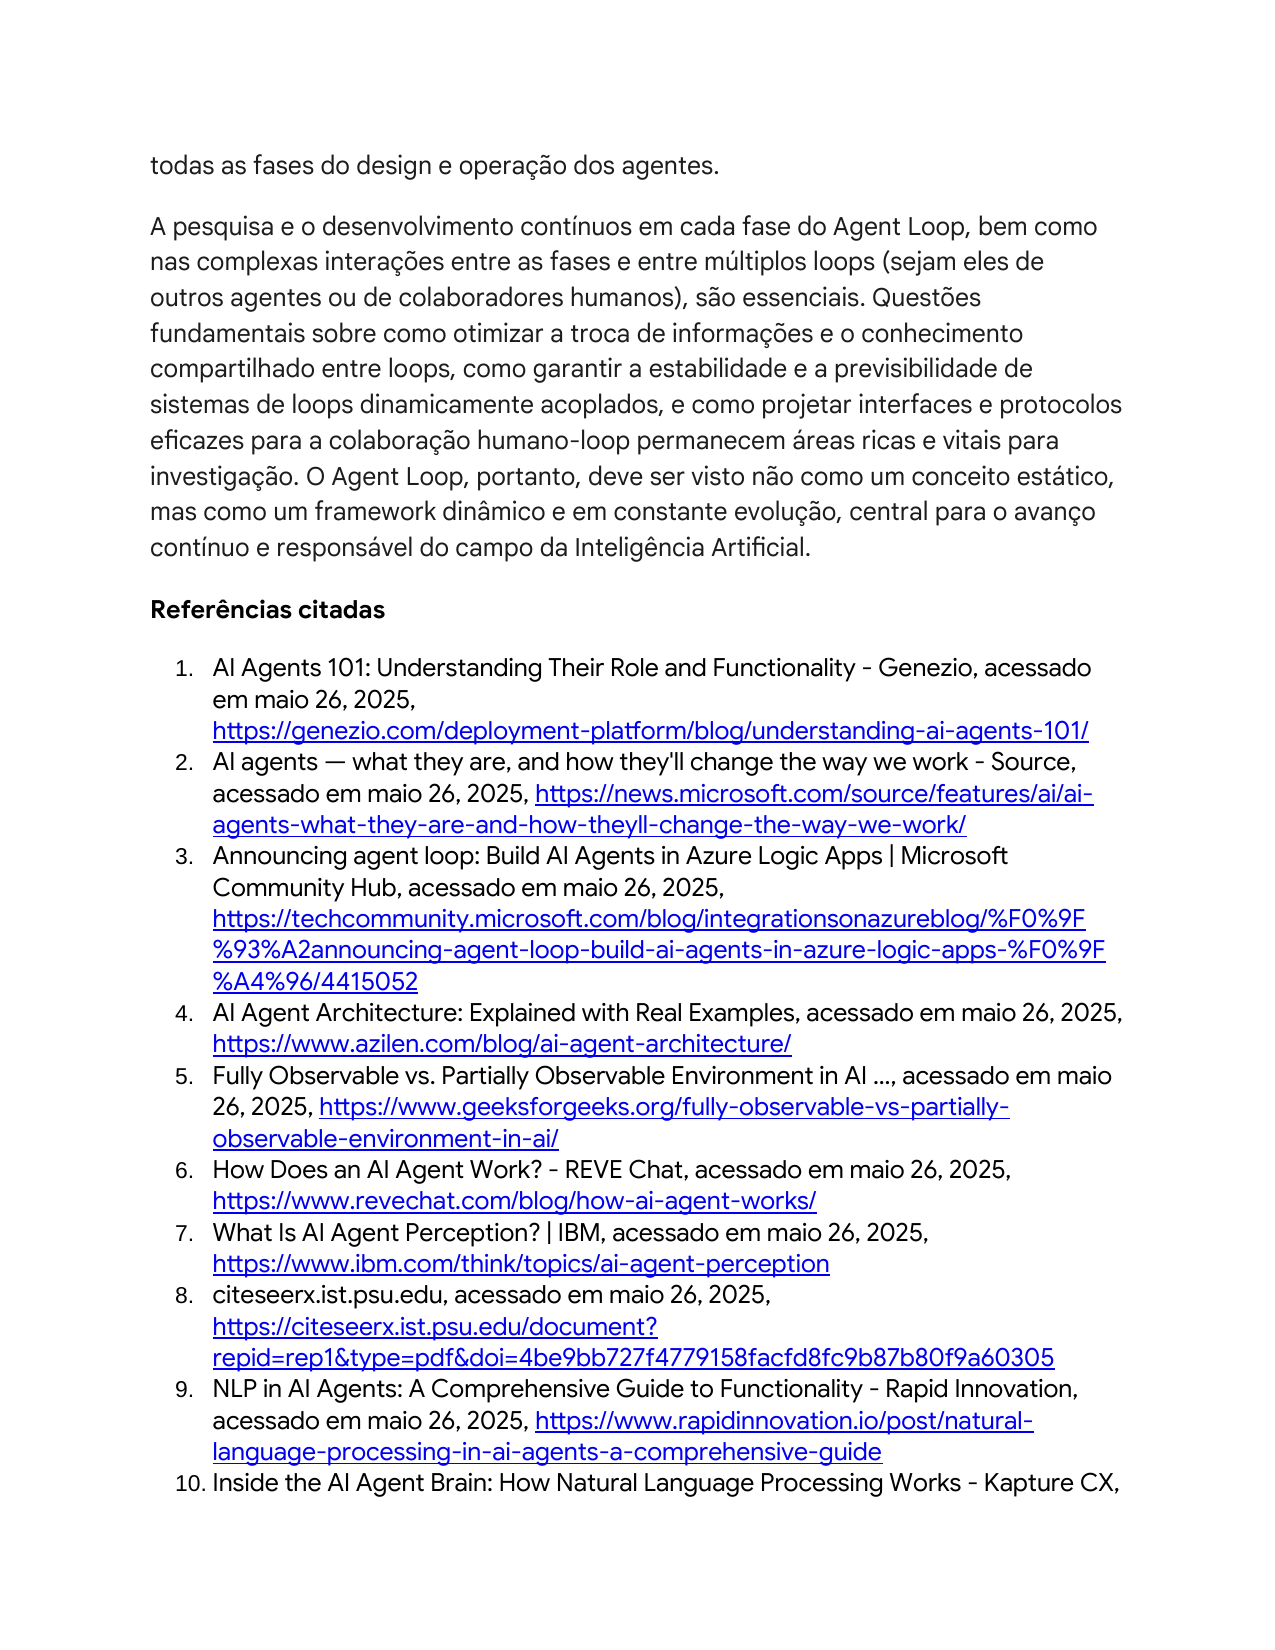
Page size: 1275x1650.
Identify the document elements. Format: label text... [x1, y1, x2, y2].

list AI Agents 101: Understanding Their Role and Functionality - Genezio, acessado em maio 26, 2025, https://genezio.com/deployment-platform/blog/understanding-ai-agents-101/ [175, 652, 1125, 747]
list AI agents — what they are, and how they'll change the way we work - Source, acessado em maio 26, 2025, https://news.microsoft.com/source/features/ai/ai-agents-what-they-are-and-how-theyll-change-the-way-we-work/ [175, 747, 1125, 841]
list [175, 1468, 1125, 1499]
text A pesquisa e o desenvolvimento contínuos em cada fase do Agent Loop, bem como nas complexas interações entre as fases e entre múltiplos loops (sejam eles de outros agentes ou de colaboradores humanos), são essenciais. Questões fundamentais sobre como otimizar a troca de informações e o conhecimento compartilhado entre loops, como garantir a estabilidade e a previsibilidade de sistemas de loops dinamicamente acoplados, e como projetar interfaces e protocolos eficazes para a colaboração humano-loop permanecem áreas ricas e vitais para investigação. O Agent Loop, portanto, deve ser visto não como um conceito estático, mas como um framework dinâmico e em constante evolução, central para o avanço contínuo e responsável do campo da Inteligência Artificial. [150, 211, 1125, 564]
list NLP in AI Agents: A Comprehensive Guide to Functionality - Rapid Innovation, acessado em maio 26, 2025, https://www.rapidinnovation.io/post/natural-language-processing-in-ai-agents-a-comprehensive-guide [175, 1374, 1125, 1468]
subtitle Referências citadas [150, 594, 1125, 626]
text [150, 150, 1125, 181]
list How Does an AI Agent Work? - REVE Chat, acessado em maio 26, 2025, https://www.revechat.com/blog/how-ai-agent-works/ [175, 1154, 1125, 1217]
list Announcing agent loop: Build AI Agents in Azure Logic Apps | Microsoft Community Hub, acessado em maio 26, 2025, https://techcommunity.microsoft.com/blog/integrationsonazureblog/%F0%9F%93%A2announcing-agent-loop-build-ai-agents-in-azure-logic-apps-%F0%9F%A4%96/4415052 [175, 841, 1125, 997]
list Fully Observable vs. Partially Observable Environment in AI ..., acessado em maio 26, 2025, https://www.geeksforgeeks.org/fully-observable-vs-partially-observable-environment-in-ai/ [175, 1060, 1125, 1154]
list citeseerx.ist.psu.edu, acessado em maio 26, 2025, https://citeseerx.ist.psu.edu/document?repid=rep1&type=pdf&doi=4be9bb727f4779158facfd8fc9b87b80f9a60305 [175, 1279, 1125, 1374]
list What Is AI Agent Perception? | IBM, acessado em maio 26, 2025, https://www.ibm.com/think/topics/ai-agent-perception [175, 1217, 1125, 1279]
list AI Agent Architecture: Explained with Real Examples, acessado em maio 26, 2025, https://www.azilen.com/blog/ai-agent-architecture/ [175, 997, 1125, 1060]
